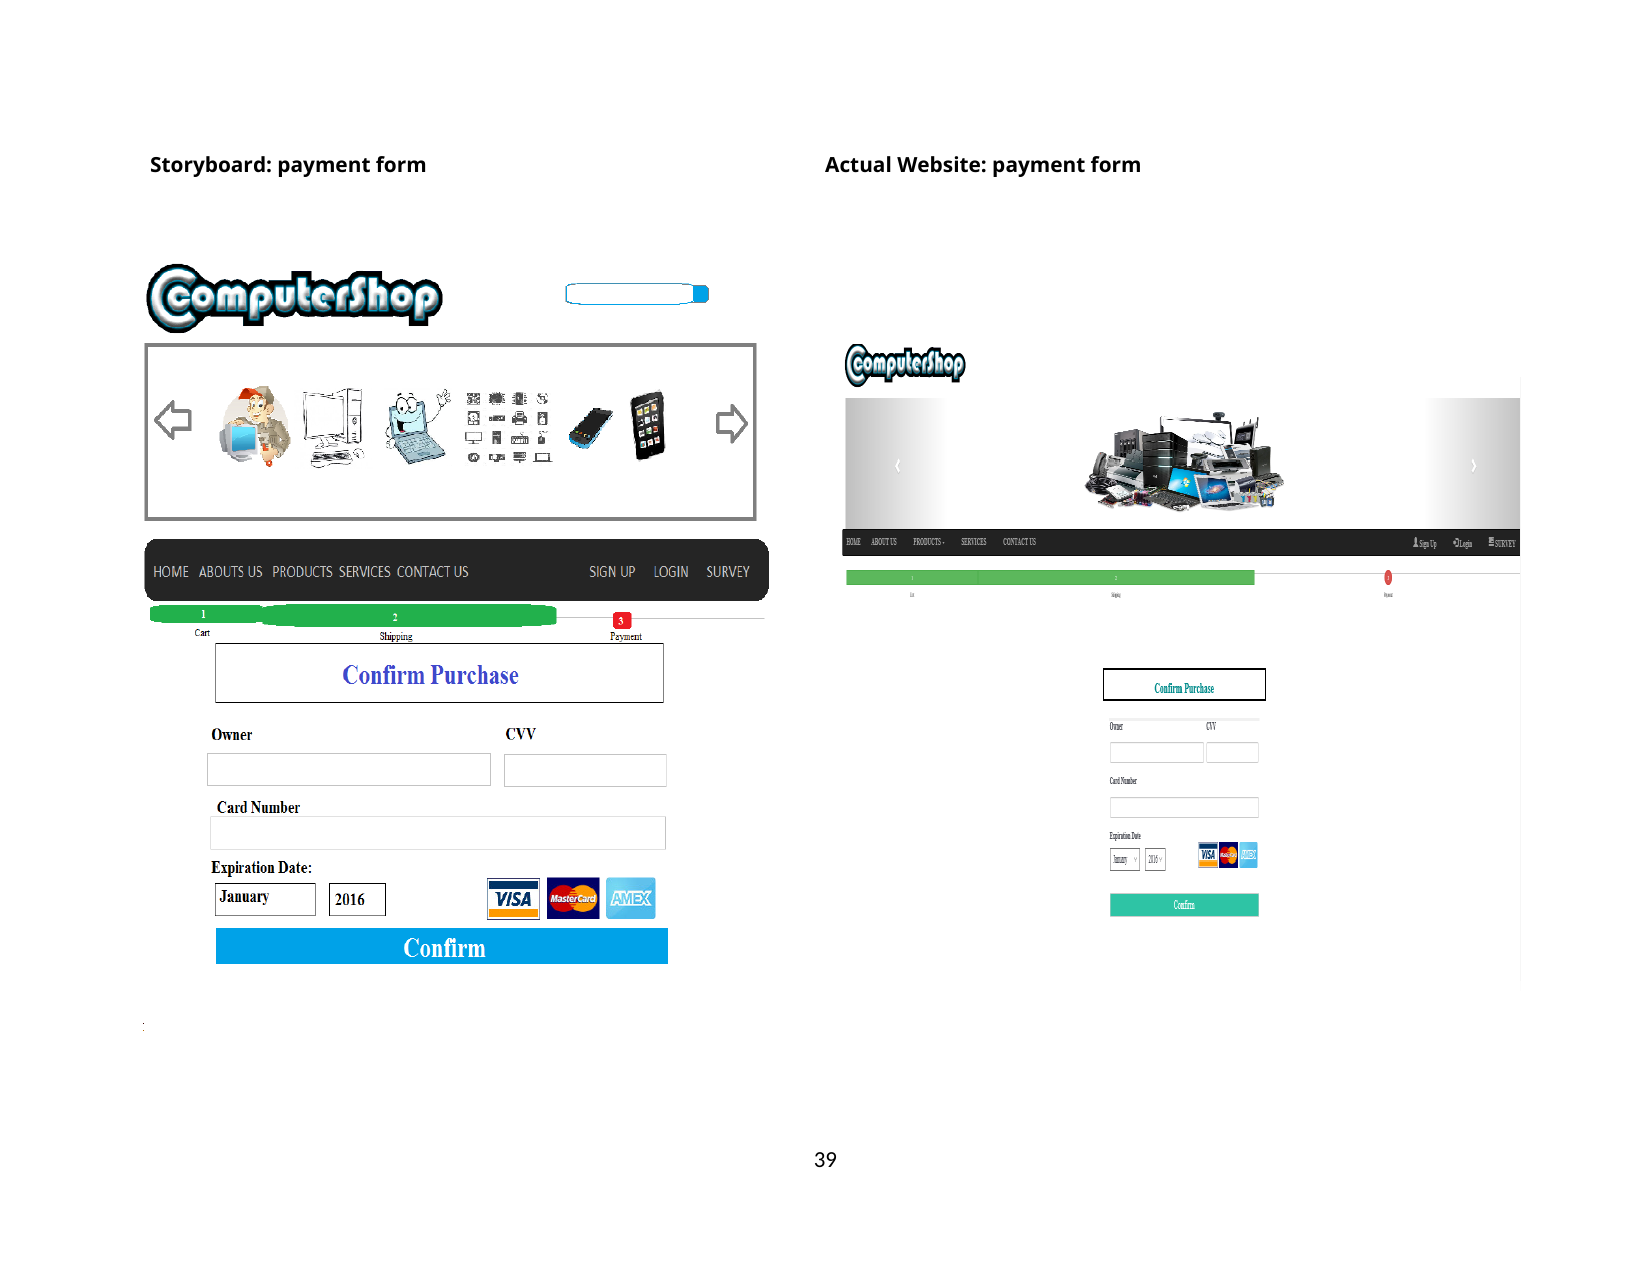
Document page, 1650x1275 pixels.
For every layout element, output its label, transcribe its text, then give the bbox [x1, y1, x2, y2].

picture [142, 262, 780, 1053]
text Storyboard: payment form Actual Website: payment form [150, 150, 1500, 178]
picture [842, 262, 1521, 995]
